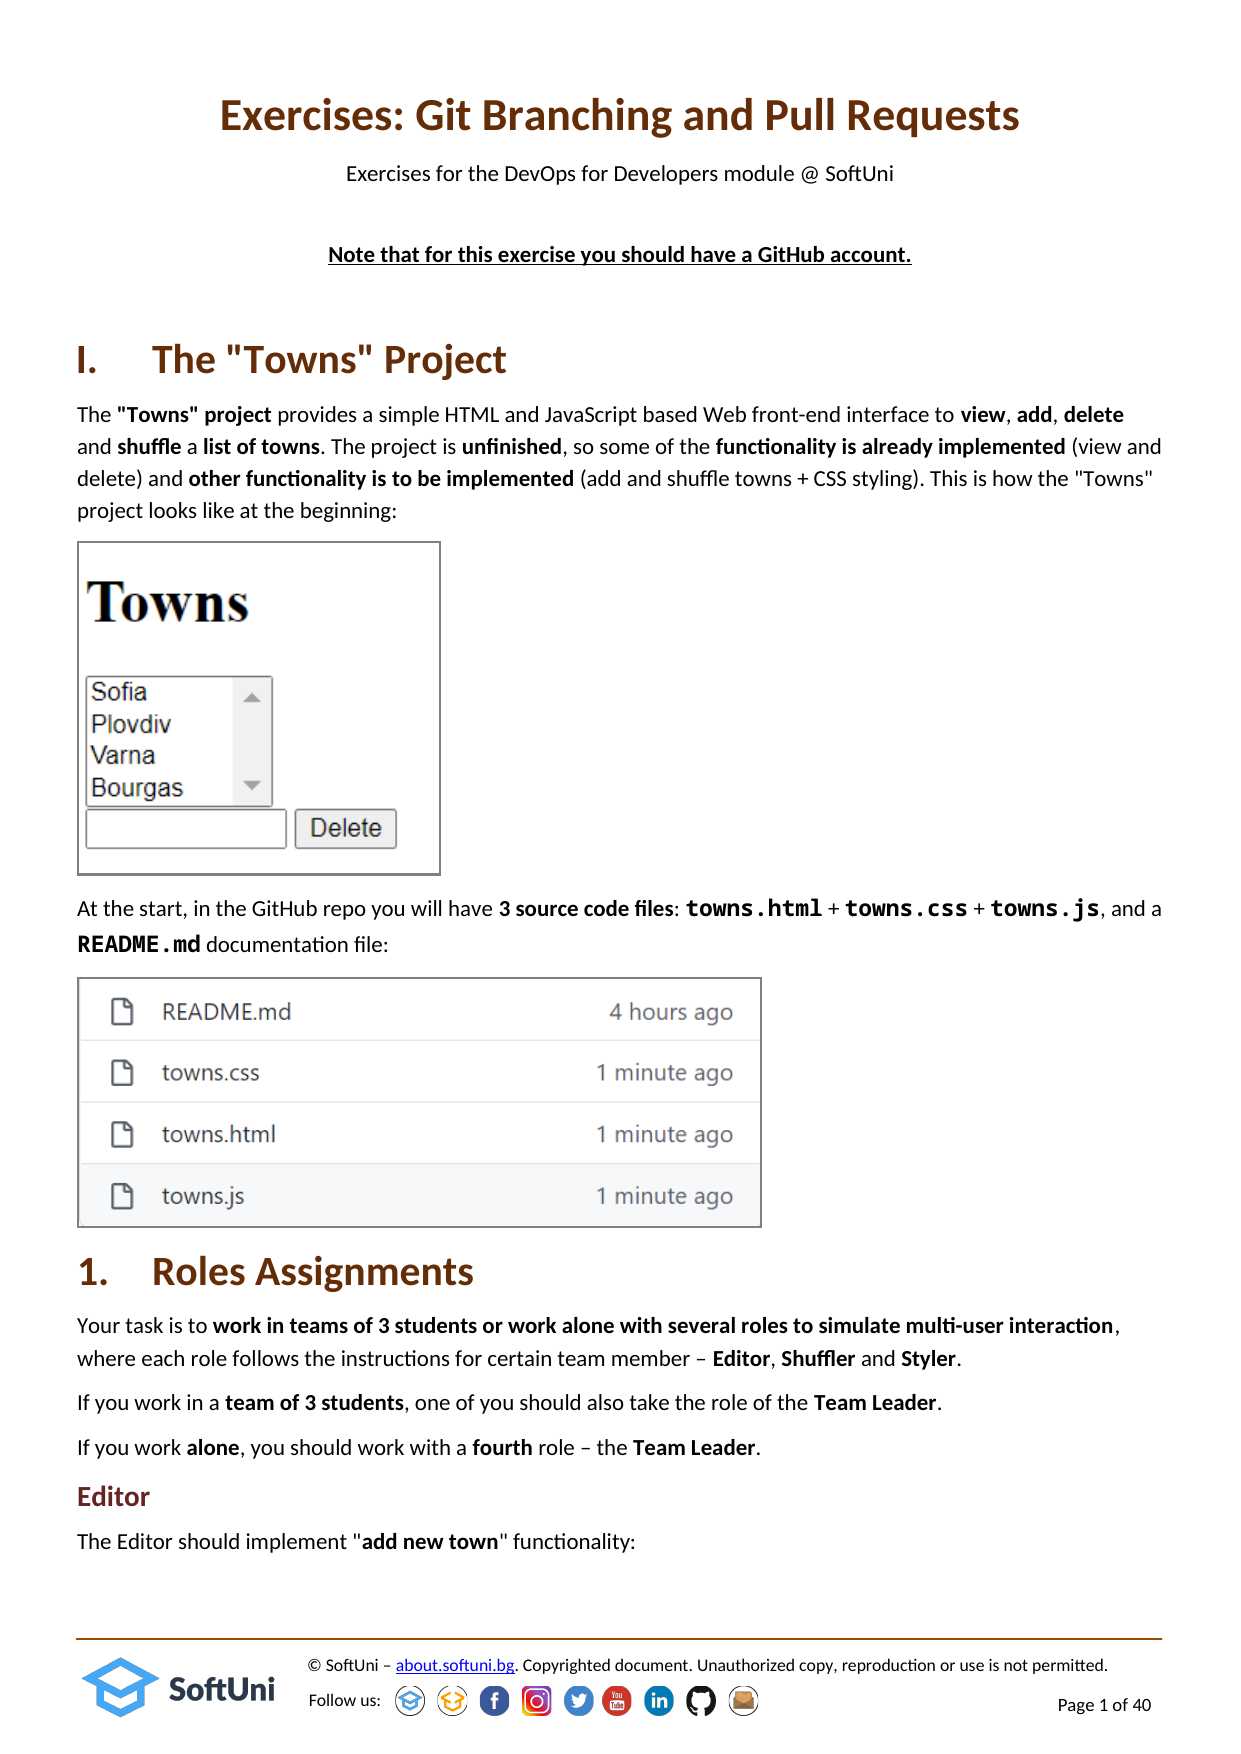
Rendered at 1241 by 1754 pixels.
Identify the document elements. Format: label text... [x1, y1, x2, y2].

text Note that for this exercise you should have a GitHub account. [77, 240, 1163, 268]
picture [686, 1686, 716, 1716]
subtitle Editor [77, 1478, 1163, 1513]
picture [602, 1686, 632, 1716]
text The Editor should implement "add new town" functionality: [77, 1527, 1163, 1555]
text If you work alone, you should work with a fourth role – the Team Leader. [77, 1433, 1163, 1461]
picture [79, 979, 760, 1226]
picture [479, 1686, 510, 1716]
picture [665, 1707, 674, 1716]
picture [564, 1686, 594, 1716]
picture [644, 1707, 653, 1716]
subtitle Roles Assignments [77, 1245, 1163, 1296]
picture [658, 1698, 667, 1707]
text The "Towns" project provides a simple HTML and JavaScript based Web front-end interface to view, add, delete and shuffle a list of towns. The project is unfinished, so some of the functionality is already implemented (view and delete) and other functionality is to be implemented (add and shuffle towns + CSS styling). This is how the "Towns" project looks like at the beginning: [77, 400, 1163, 524]
picture [437, 1686, 468, 1716]
subtitle Exercises: Git Branching and Pull Requests [77, 86, 1163, 142]
picture [395, 1686, 425, 1716]
picture [79, 543, 439, 873]
picture [75, 1651, 281, 1723]
picture [728, 1686, 759, 1716]
text If you work in a team of 3 students, one of you should also take the role of the Team Leader. [77, 1388, 1163, 1416]
picture [522, 1686, 552, 1716]
picture [667, 1686, 674, 1694]
text At the start, in the GitHub repo you will have 3 source code files: towns.html + towns.css + towns.js, and a README.md documentation file: [77, 892, 1163, 959]
picture [644, 1686, 651, 1694]
text Exercises for the DevOps for Developers module @ SoftUni [77, 159, 1163, 187]
subtitle The "Towns" Project [76, 333, 1163, 384]
text Your task is to work in teams of 3 students or work alone with several roles to simulate multi-user interaction, where each role follows the instructions for certain team member – Editor, Shuffler and Styler. [77, 1312, 1163, 1372]
